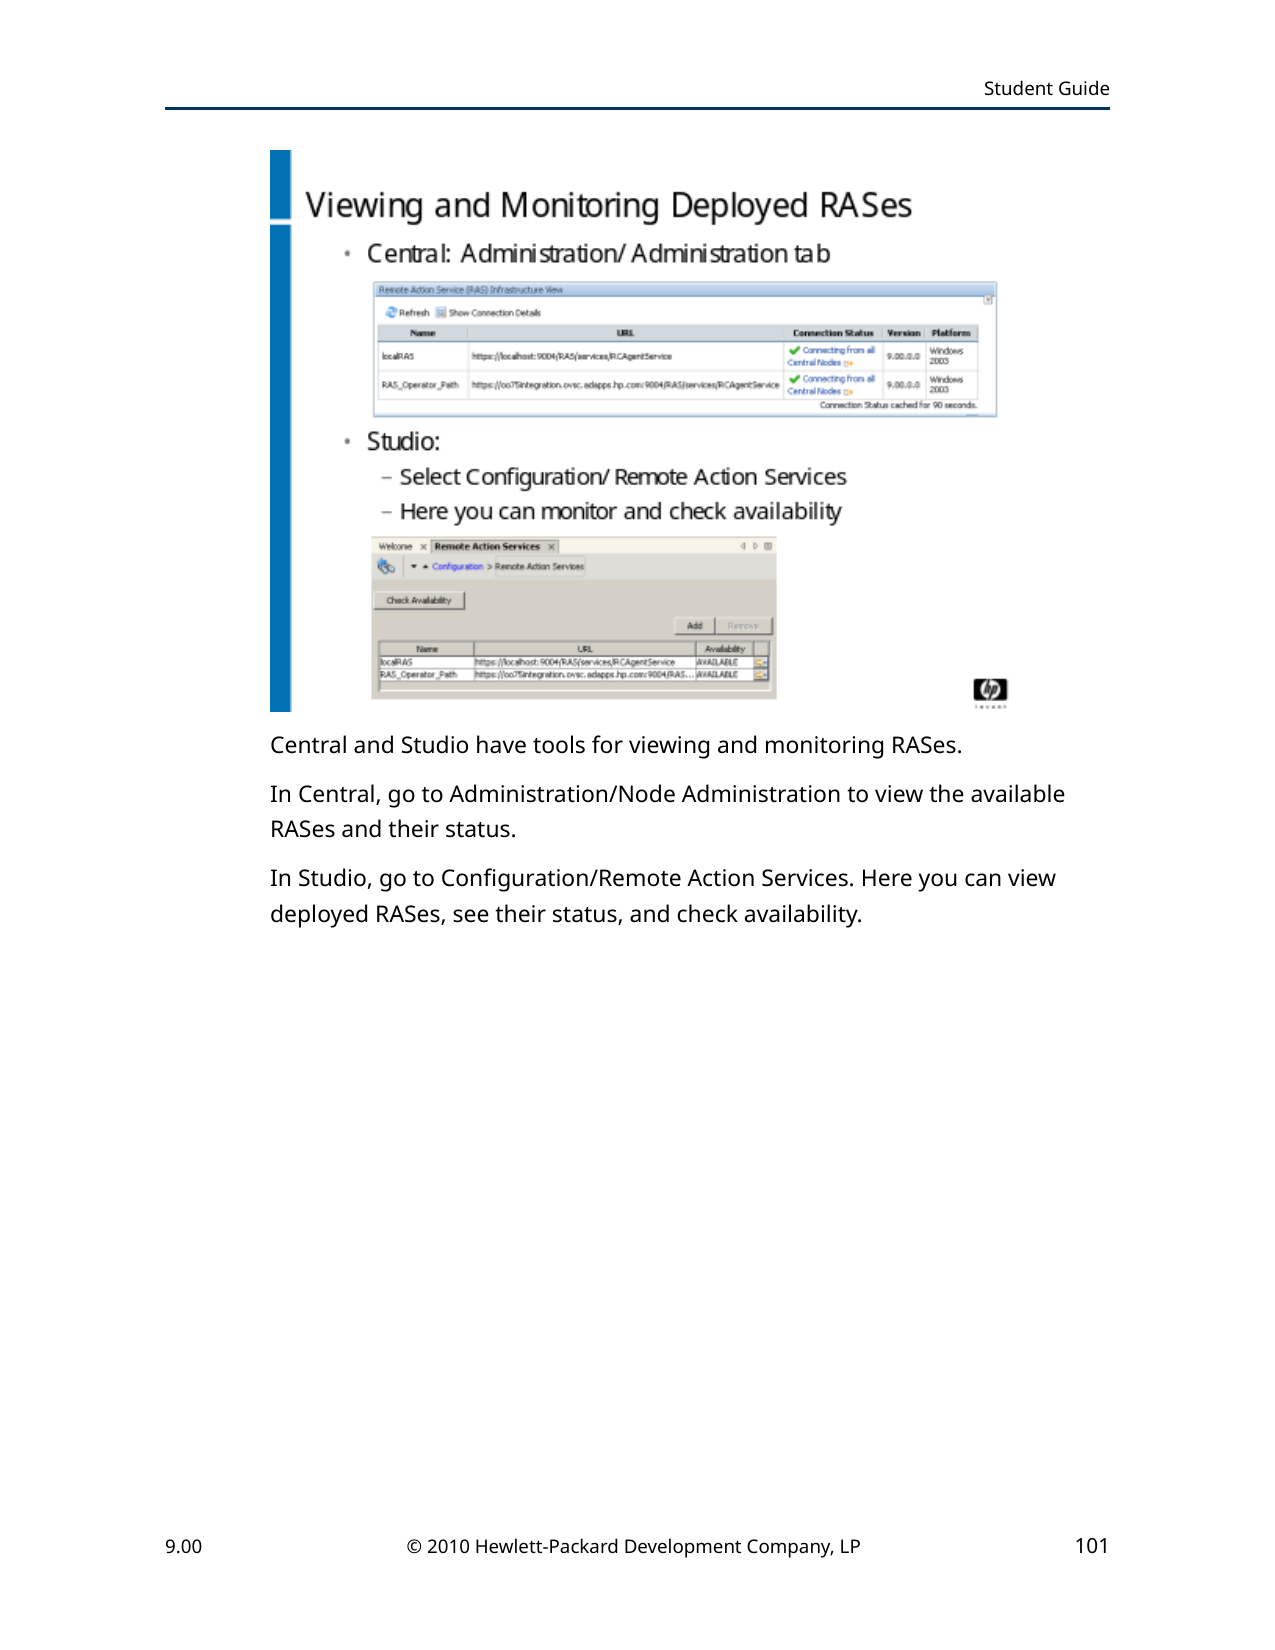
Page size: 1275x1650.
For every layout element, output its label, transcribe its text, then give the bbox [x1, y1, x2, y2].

text In Studio, go to Configuration/Remote Action Services. Here you can view deployed RASes, see their status, and check availability. [270, 862, 1110, 929]
text Central and Studio have tools for viewing and monitoring RASes. [270, 729, 1110, 760]
text In Central, go to Administration/Node Administration to view the available RASes and their status. [270, 777, 1110, 845]
